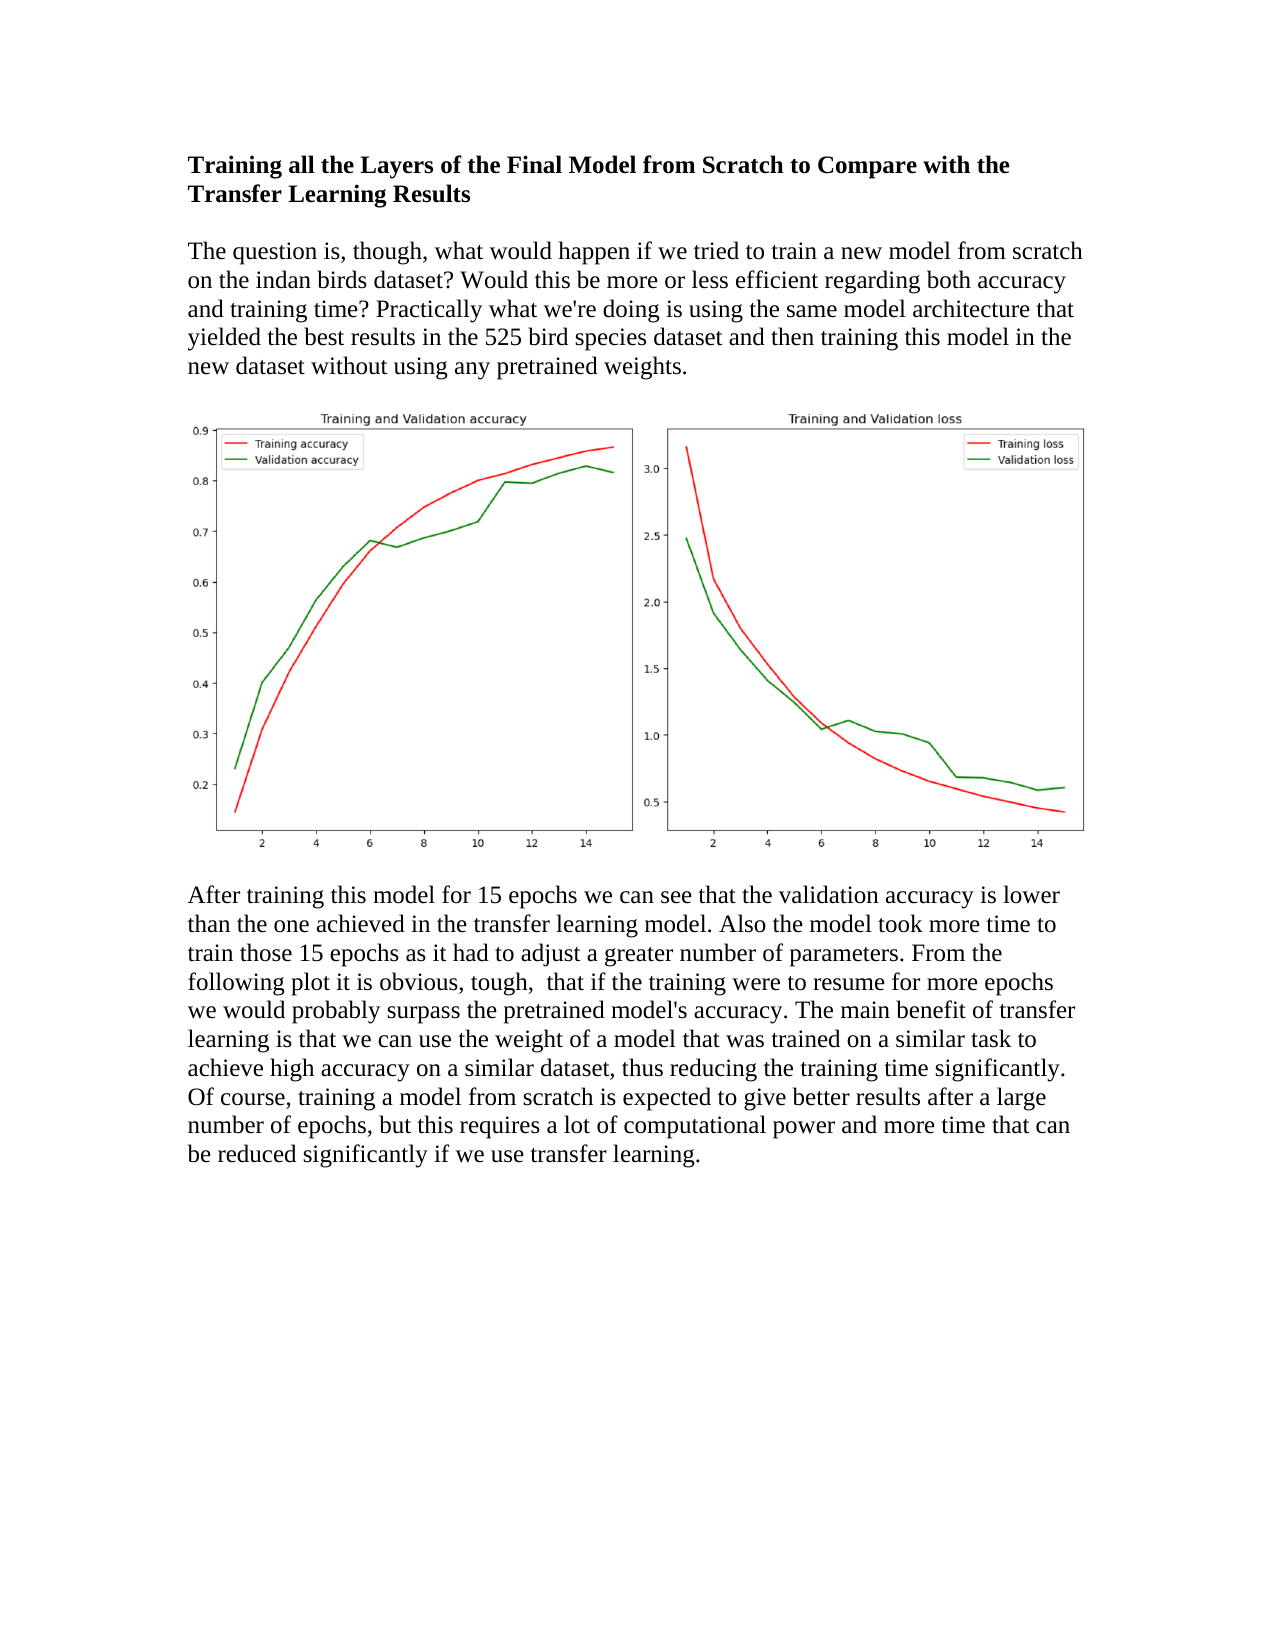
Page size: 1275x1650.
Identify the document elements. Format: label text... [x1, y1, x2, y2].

text Training all the Layers of the Final Model from Scratch to Compare with the Transfer Learning Results [187, 150, 1087, 207]
picture [187, 408, 1088, 852]
text The question is, though, what would happen if we tried to train a new model from scratch on the indan birds dataset? Would this be more or less efficient regarding both accuracy and training time? Practically what we're doing is using the same model architecture that yielded the best results in the 525 bird species dataset and then training this model in the new dataset without using any pretrained weights. [187, 236, 1087, 380]
text After training this model for 15 epochs we can see that the validation accuracy is lower than the one achieved in the transfer learning model. Also the model took more time to train those 15 epochs as it had to adjust a greater number of parameters. From the following plot it is obvious, tough, that if the training were to resume for more epochs we would probably surpass the pretrained model's accuracy. The main benefit of transfer learning is that we can use the weight of a model that was trained on a similar task to achieve high accuracy on a similar dataset, thus reducing the training time significantly. Of course, training a model from scratch is expected to give better results after a large number of epochs, but this requires a lot of computational power and more time that can be reduced significantly if we use transfer learning. [187, 881, 1087, 1168]
